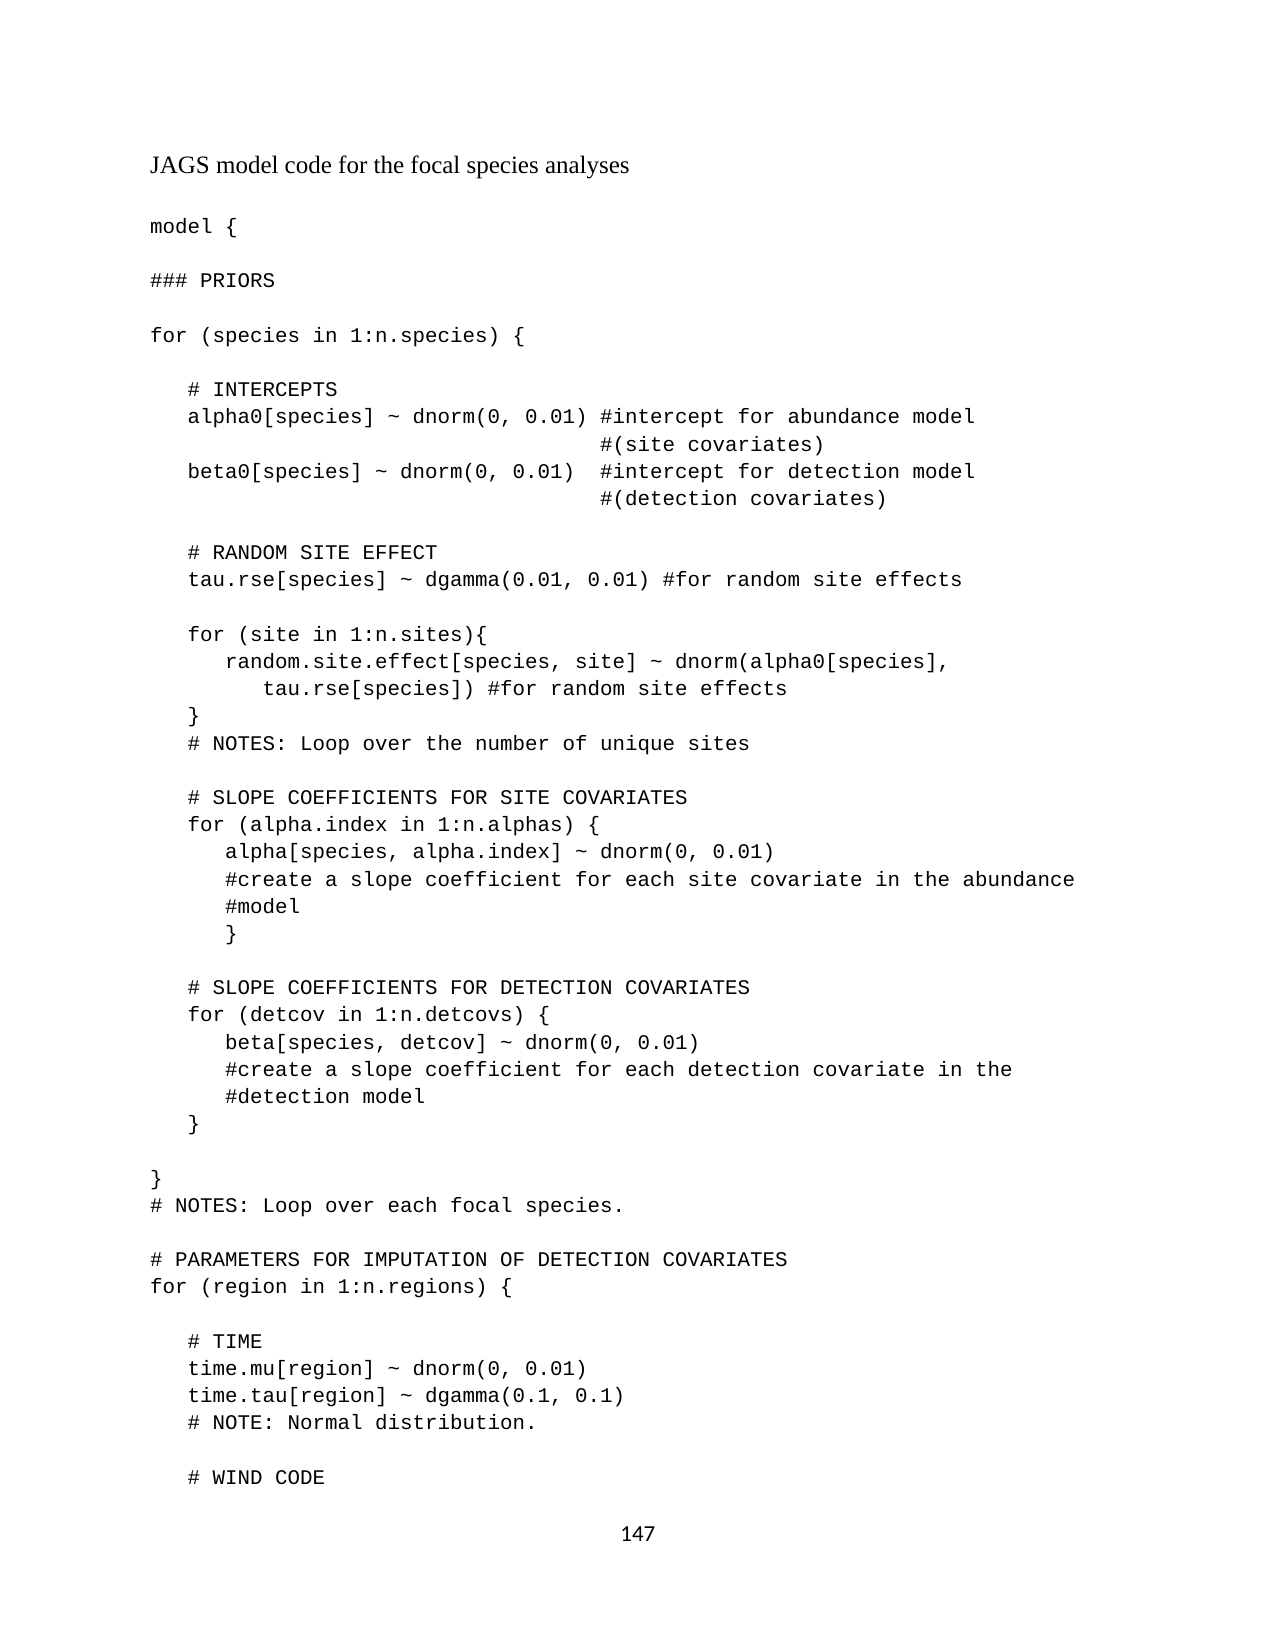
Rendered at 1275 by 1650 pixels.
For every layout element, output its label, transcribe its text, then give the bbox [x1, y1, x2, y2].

text #(detection covariates) [525, 488, 1125, 512]
text model { [150, 216, 1125, 240]
text #create a slope coefficient for each site covariate in the abundance [225, 868, 1125, 892]
text #create a slope coefficient for each detection covariate in the [150, 1059, 1125, 1082]
text ### PRIORS [150, 270, 1125, 294]
text beta[species, detcov] ~ dnorm(0, 0.01) [150, 1032, 1125, 1055]
text time.mu[region] ~ dnorm(0, 0.01) [150, 1358, 1125, 1382]
text alpha0[species] ~ dnorm(0, 0.01) #intercept for abundance model [150, 406, 1125, 430]
text # TIME [150, 1331, 1125, 1354]
text #model [225, 896, 1125, 919]
text # WIND CODE [150, 1467, 1125, 1490]
text } [150, 1168, 1125, 1191]
text } [150, 923, 1125, 947]
text tau.rse[species] ~ dgamma(0.01, 0.01) #for random site effects [150, 569, 1125, 593]
text # NOTES: Loop over each focal species. [150, 1195, 1125, 1218]
text # INTERCEPTS [150, 379, 1125, 403]
text } [150, 705, 1125, 729]
text # PARAMETERS FOR IMPUTATION OF DETECTION COVARIATES [150, 1249, 1125, 1273]
text #detection model [225, 1086, 1125, 1110]
text # NOTE: Normal distribution. [150, 1412, 1125, 1436]
text random.site.effect[species, site] ~ dnorm(alpha0[species], [150, 651, 1125, 675]
text for (site in 1:n.sites){ [150, 624, 1125, 647]
text for (detcov in 1:n.detcovs) { [150, 1004, 1125, 1028]
text for (alpha.index in 1:n.alphas) { [150, 814, 1125, 838]
text for (species in 1:n.species) { [150, 325, 1125, 348]
text #(site covariates) [525, 433, 1125, 457]
text } [150, 1113, 1125, 1137]
text # SLOPE COEFFICIENTS FOR DETECTION COVARIATES [150, 977, 1125, 1001]
text for (region in 1:n.regions) { [150, 1276, 1125, 1300]
text alpha[species, alpha.index] ~ dnorm(0, 0.01) [150, 841, 1125, 865]
text JAGS model code for the focal species analyses [150, 150, 1125, 179]
text tau.rse[species]) #for random site effects [150, 678, 1125, 702]
text # NOTES: Loop over the number of unique sites [150, 733, 1125, 756]
text # SLOPE COEFFICIENTS FOR SITE COVARIATES [150, 787, 1125, 811]
text beta0[species] ~ dnorm(0, 0.01) #intercept for detection model [150, 461, 1125, 484]
text # RANDOM SITE EFFECT [150, 542, 1125, 566]
text time.tau[region] ~ dgamma(0.1, 0.1) [150, 1385, 1125, 1409]
